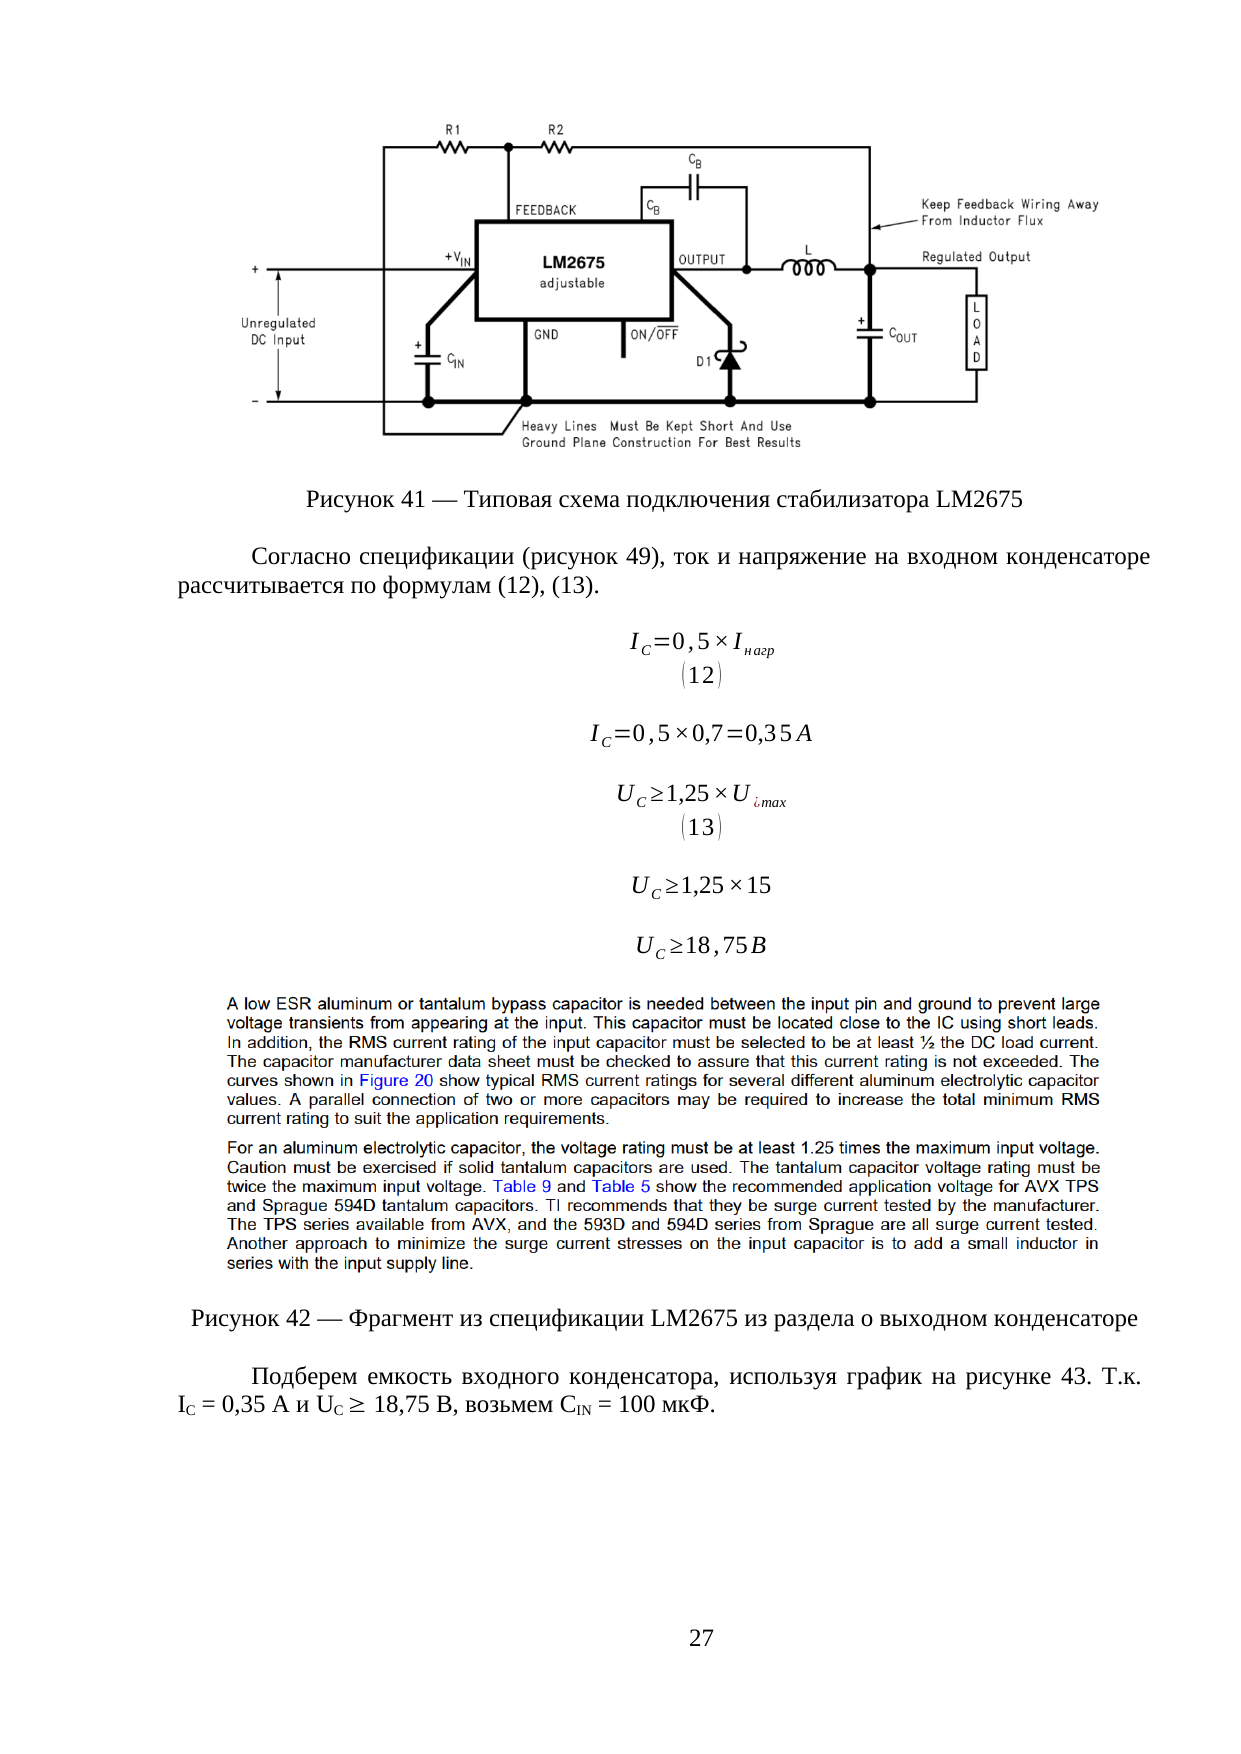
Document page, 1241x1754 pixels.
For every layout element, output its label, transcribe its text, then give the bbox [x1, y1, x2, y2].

picture [228, 118, 1101, 455]
text Согласно спецификации (рисунок 49), ток и напряжение на входном конденсаторе рассчитывается по формулам (12), (13). [177, 541, 1152, 599]
text Подберем емкость входного конденсатора, используя график на рисунке 43. Т.к. IC = 0,35 А и UC 18,75 В, возьмем CIN = 100 мкФ. [177, 1361, 1152, 1418]
picture [222, 991, 1107, 1275]
